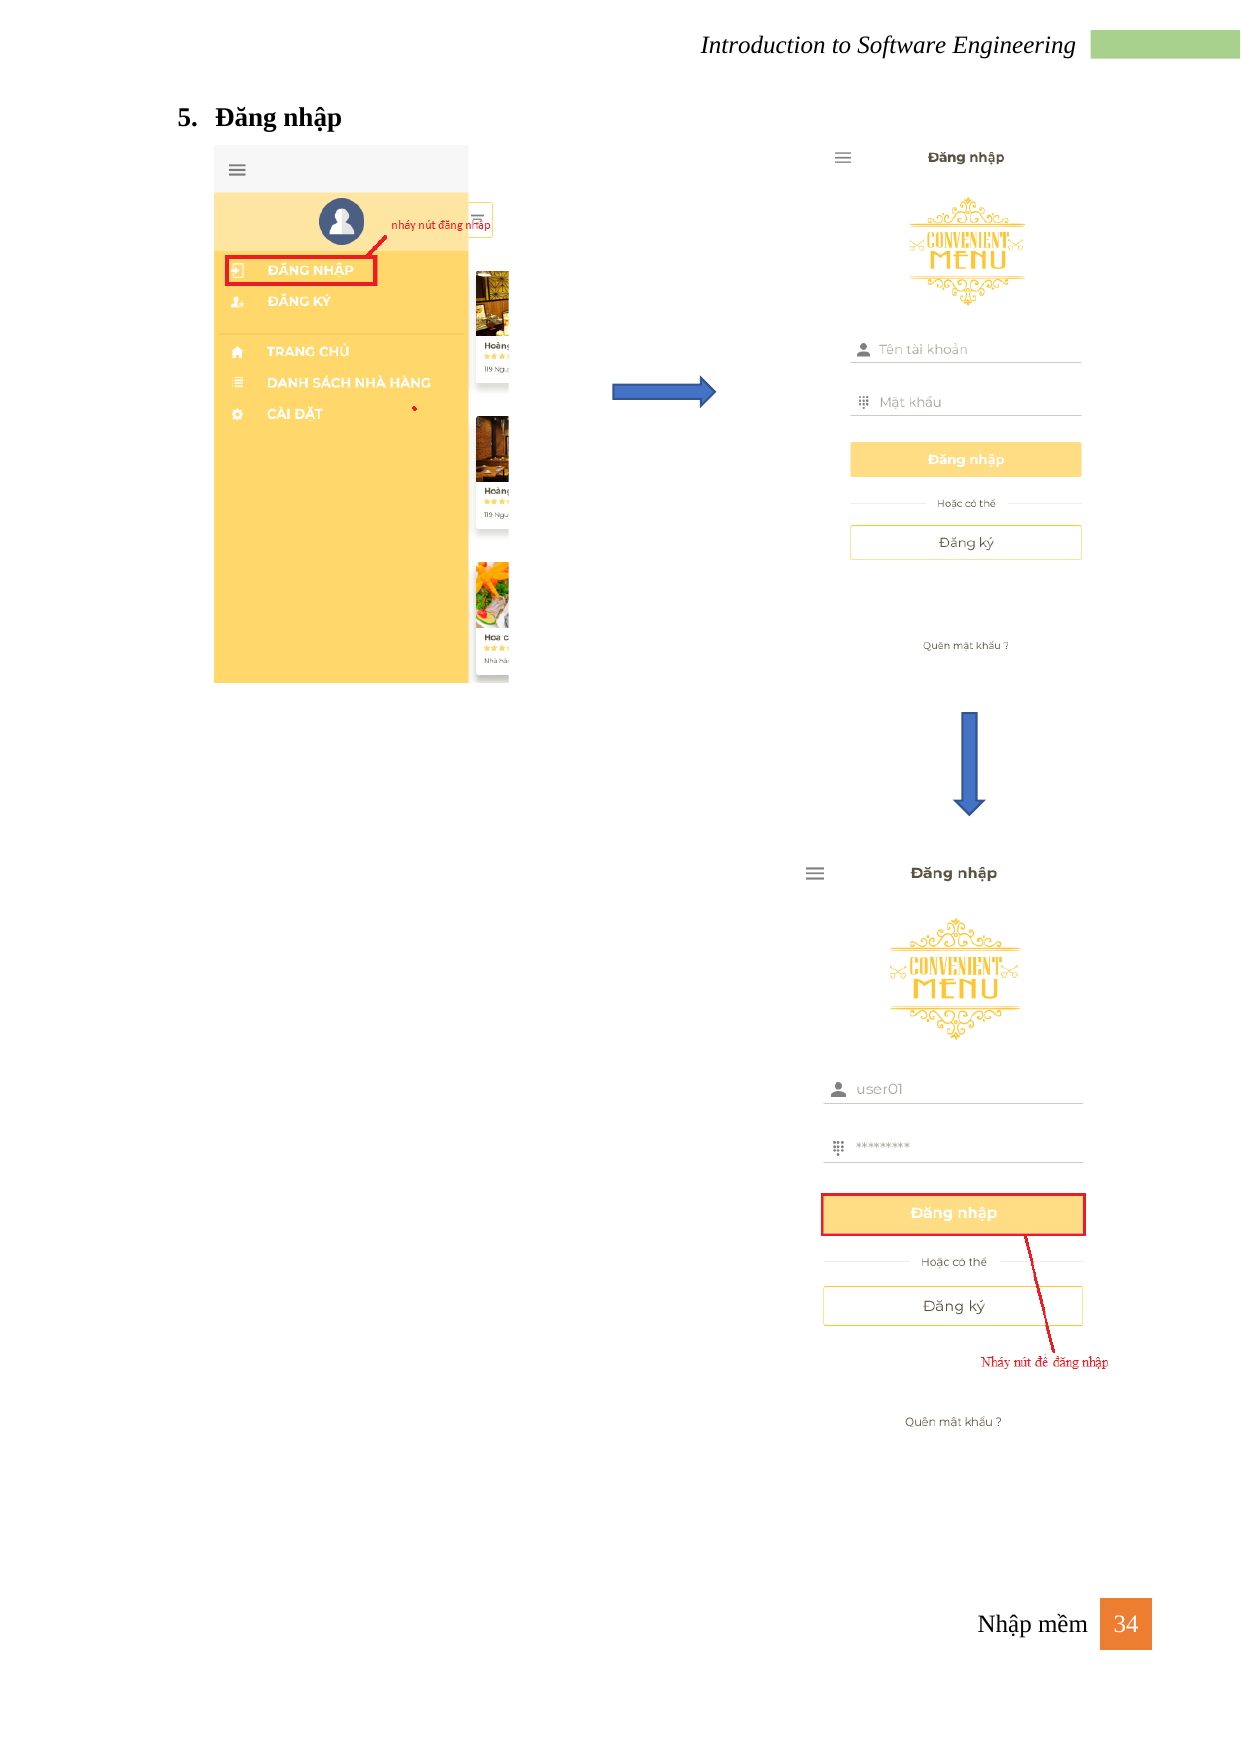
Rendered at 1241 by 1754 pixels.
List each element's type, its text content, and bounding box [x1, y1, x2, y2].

list Đăng nhập [177, 101, 1152, 132]
picture [818, 136, 1114, 661]
picture [214, 145, 509, 683]
picture [787, 848, 1120, 1439]
